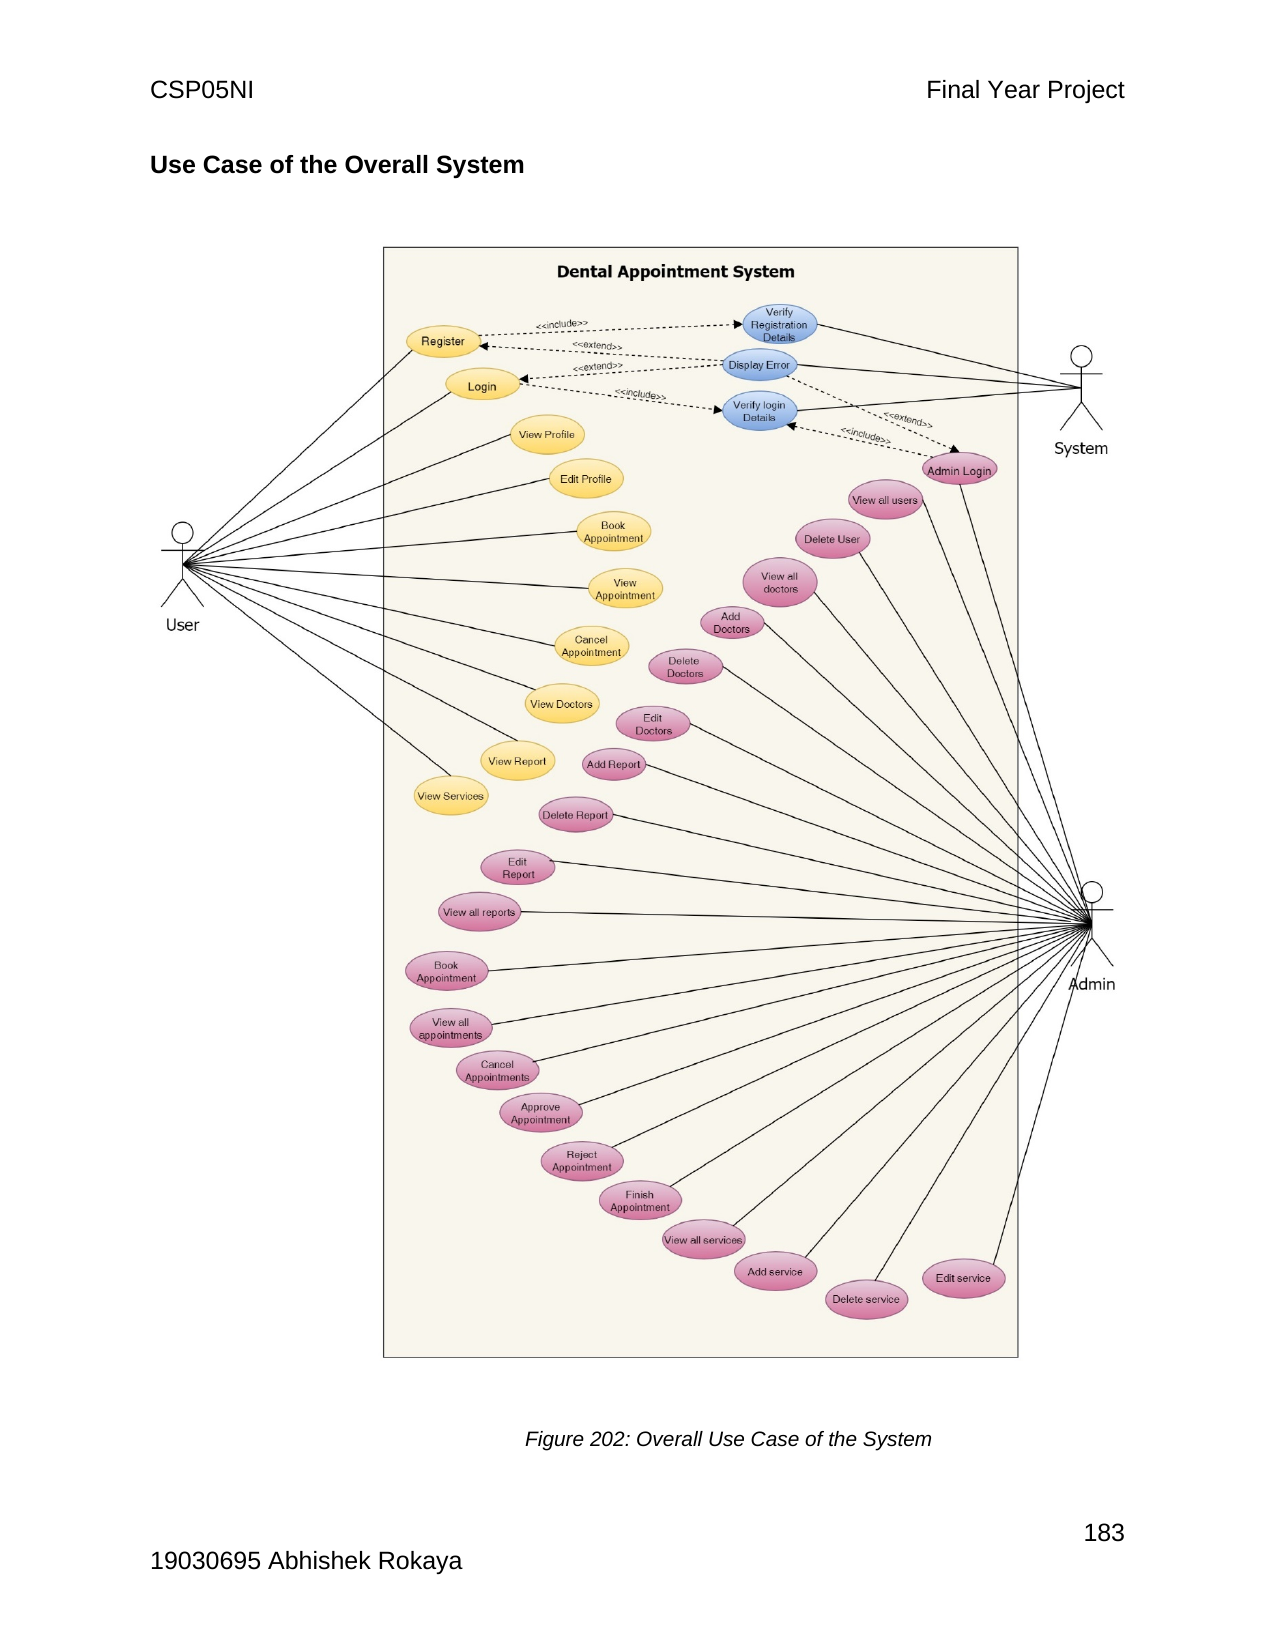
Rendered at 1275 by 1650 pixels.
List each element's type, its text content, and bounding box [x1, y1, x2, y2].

text Use Case of the Overall System [150, 150, 1125, 179]
text Figure 202: Overall Use Case of the System [450, 1427, 1125, 1451]
picture [150, 236, 1125, 1368]
